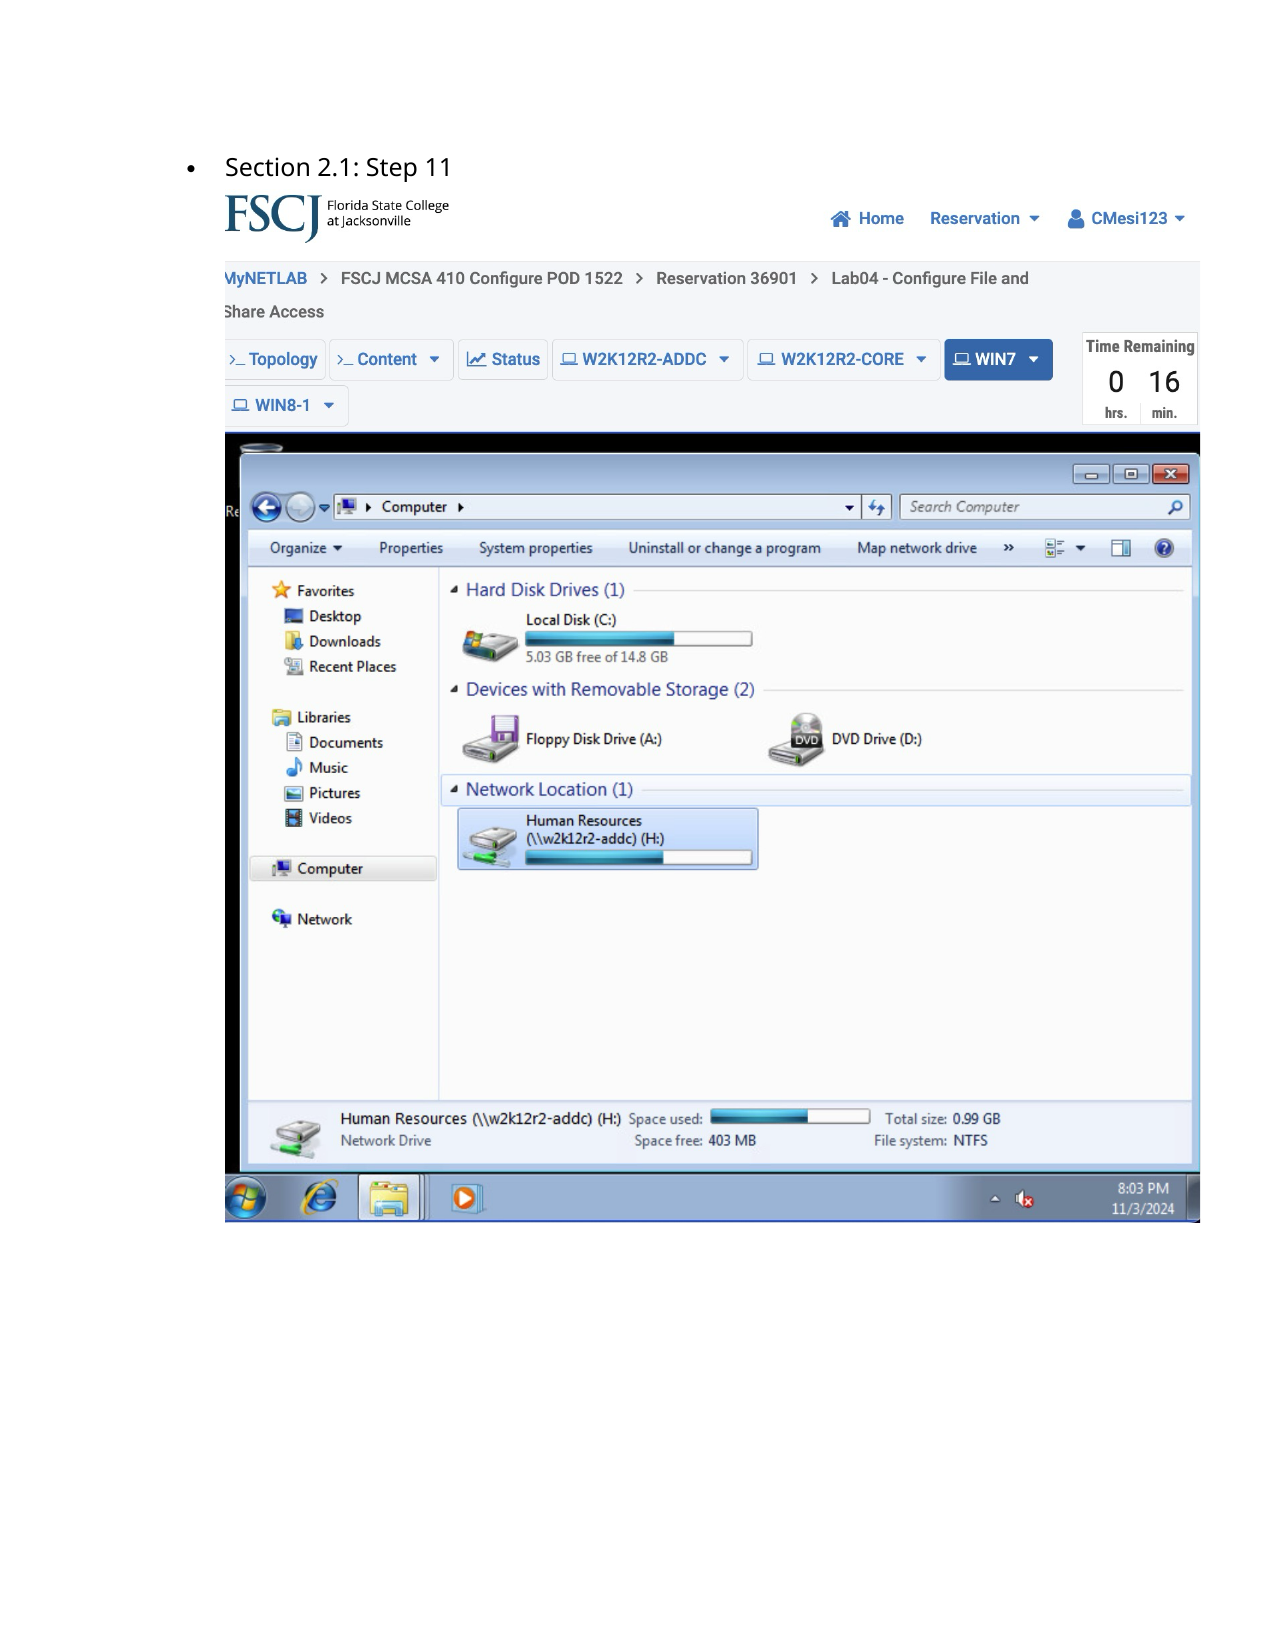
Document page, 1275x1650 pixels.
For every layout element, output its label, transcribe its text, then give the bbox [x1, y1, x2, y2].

picture [225, 189, 1200, 1223]
